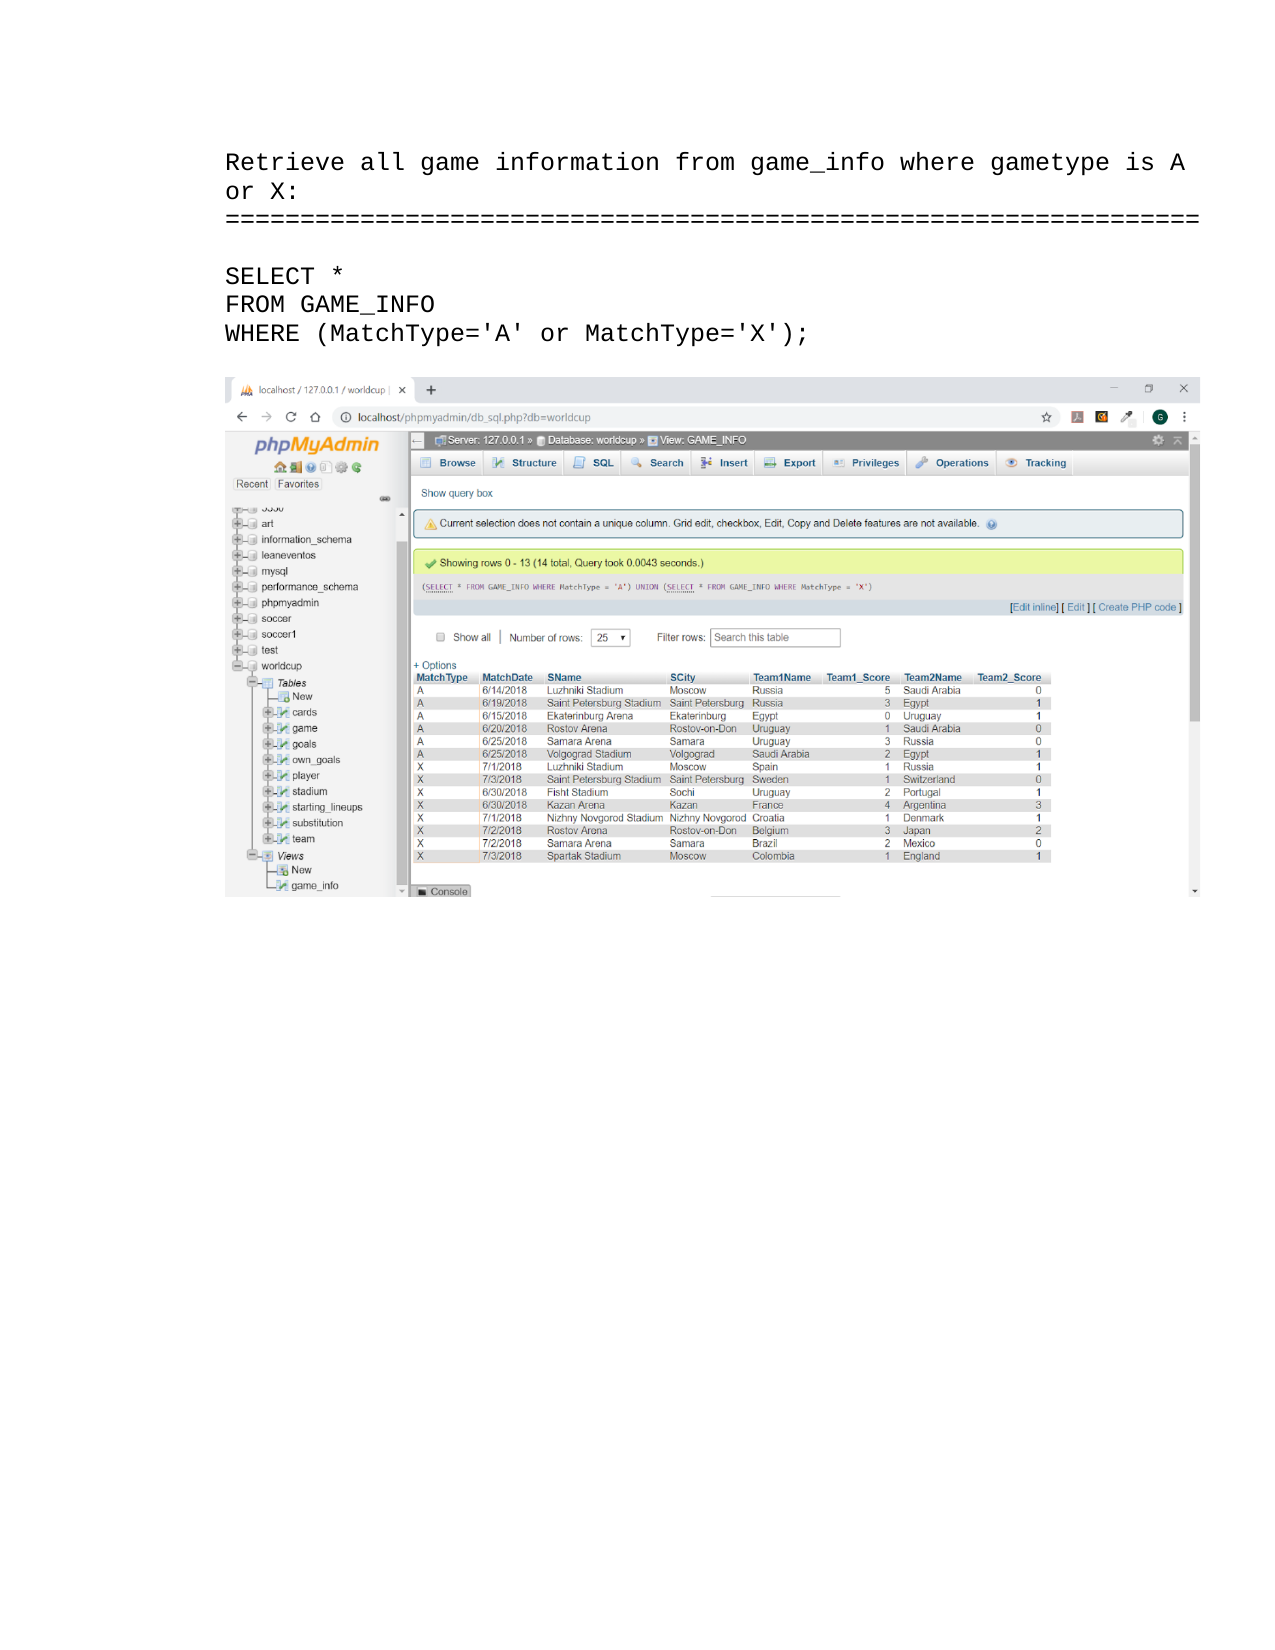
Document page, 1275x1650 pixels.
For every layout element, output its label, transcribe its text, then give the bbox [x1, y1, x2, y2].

text SELECT * [225, 264, 1125, 292]
text ================================================================= [225, 207, 1209, 235]
text Retrieve all game information from game_info where gametype is A or X: [225, 150, 1209, 207]
text FROM GAME_INFO [225, 292, 1125, 320]
text WHERE (MatchType='A' or MatchType='X'); [225, 320, 1125, 349]
picture [225, 377, 1200, 897]
